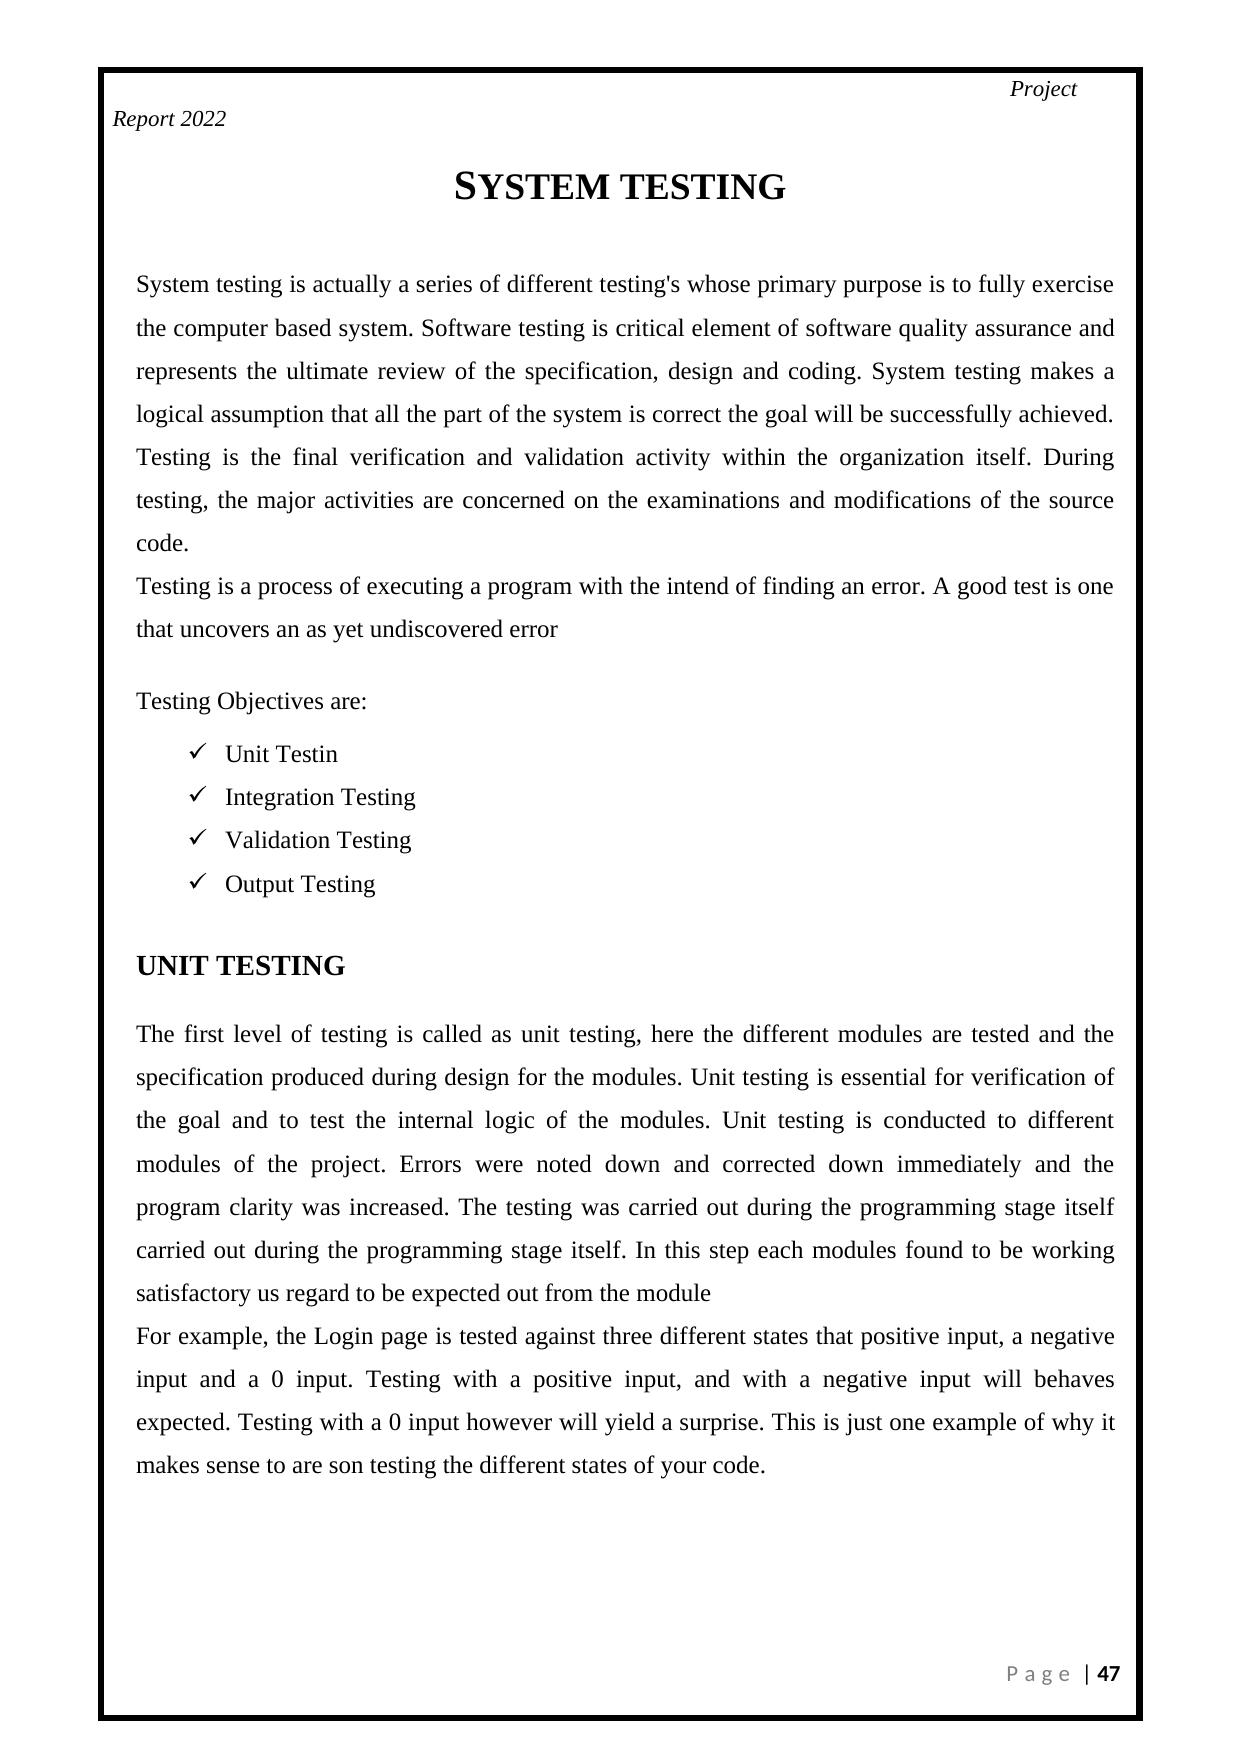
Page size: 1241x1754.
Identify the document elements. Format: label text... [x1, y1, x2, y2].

list Integration Testing [187, 782, 1128, 811]
text UNIT TESTING [136, 948, 1116, 982]
text For example, the Login page is tested against three different states that positive input, a negative input and a 0 input. Testing with a positive input, and with a negative input will behaves expected. Testing with a 0 input however will yield a surprise. This is just one example of why it makes sense to are son testing the different states of your code. [136, 1321, 1116, 1479]
list Unit Testin [187, 739, 1128, 768]
text SYSTEM TESTING [112, 160, 1128, 208]
list Output Testing [187, 869, 1128, 897]
text System testing is actually a series of different testing's whose primary purpose is to fully exercise the computer based system. Software testing is critical element of software quality assurance and represents the ultimate review of the specification, design and coding. System testing makes a logical assumption that all the part of the system is correct the goal will be successfully achieved. Testing is the final verification and validation activity within the organization itself. During testing, the major activities are concerned on the examinations and modifications of the source code. [136, 269, 1116, 557]
text The first level of testing is called as unit testing, here the different modules are tested and the specification produced during design for the modules. Unit testing is essential for verification of the goal and to test the internal logic of the modules. Unit testing is conducted to different modules of the project. Errors were noted down and corrected down immediately and the program clarity was increased. The testing was carried out during the programming stage itself carried out during the programming stage itself. In this step each modules found to be working satisfactory us regard to be expected out from the module [136, 1019, 1116, 1307]
text Testing is a process of executing a program with the intend of finding an error. A good test is one that uncovers an as yet undiscovered error [136, 571, 1116, 643]
text Testing Objectives are: [136, 686, 1116, 715]
list Validation Testing [187, 826, 1128, 854]
